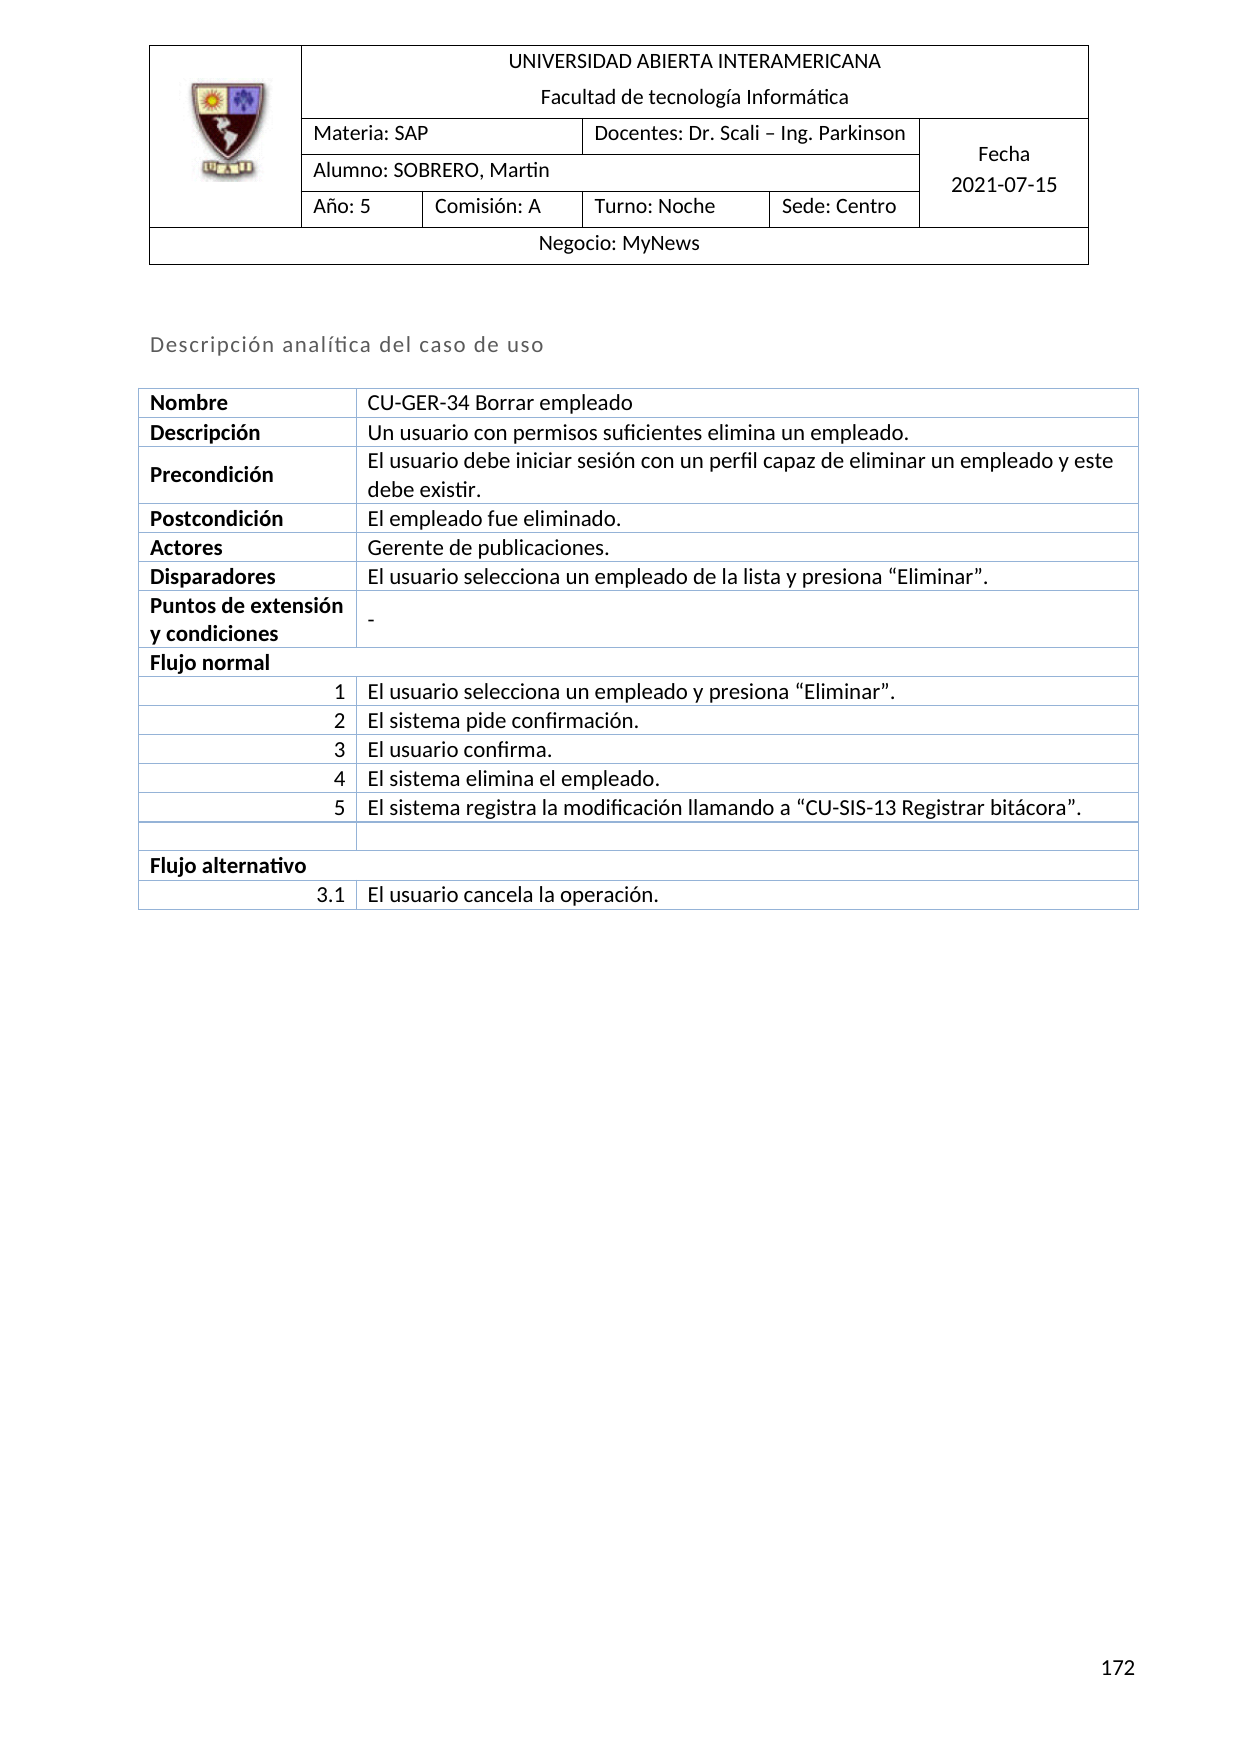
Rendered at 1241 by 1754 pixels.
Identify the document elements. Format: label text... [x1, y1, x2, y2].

table_cell El usuario debe iniciar sesión con un perfil capaz de eliminar un empleado y este debe existir. [357, 447, 1138, 503]
table_cell El sistema pide confirmación. [357, 706, 1138, 734]
table_header Nombre [139, 389, 356, 417]
table_cell El sistema registra la modificación llamando a “CU-SIS-13 Registrar bitácora”. [357, 793, 1138, 821]
table_cell [357, 823, 1138, 850]
table_header CU-GER-34 Borrar empleado [357, 389, 1138, 417]
table_cell El usuario selecciona un empleado y presiona “Eliminar”. [357, 677, 1138, 705]
table_cell 3 [139, 735, 356, 763]
table_cell [139, 823, 356, 850]
table_cell Actores [139, 533, 356, 561]
table_cell Precondición [139, 447, 356, 503]
table_cell Flujo normal [139, 648, 1138, 676]
subtitle Descripción analítica del caso de uso [150, 330, 1135, 358]
table_cell 4 [139, 764, 356, 792]
picture [177, 74, 278, 187]
table_cell 2 [139, 706, 356, 734]
table_cell El sistema elimina el empleado. [357, 764, 1138, 792]
table_cell El usuario cancela la operación. [357, 881, 1138, 908]
table_cell Descripción [139, 418, 356, 446]
table_cell Puntos de extensión y condiciones [139, 591, 356, 647]
table_cell 3.1 [139, 881, 356, 908]
table_cell El empleado fue eliminado. [357, 504, 1138, 532]
table_cell Gerente de publicaciones. [357, 533, 1138, 561]
table_cell Un usuario con permisos suficientes elimina un empleado. [357, 418, 1138, 446]
table_cell El usuario confirma. [357, 735, 1138, 763]
table_cell El usuario selecciona un empleado de la lista y presiona “Eliminar”. [357, 562, 1138, 590]
table_cell Flujo alternativo [139, 851, 1138, 879]
table_cell - [357, 591, 1138, 647]
table_cell Postcondición [139, 504, 356, 532]
table_cell Disparadores [139, 562, 356, 590]
table_cell 5 [139, 793, 356, 821]
table_cell 1 [139, 677, 356, 705]
